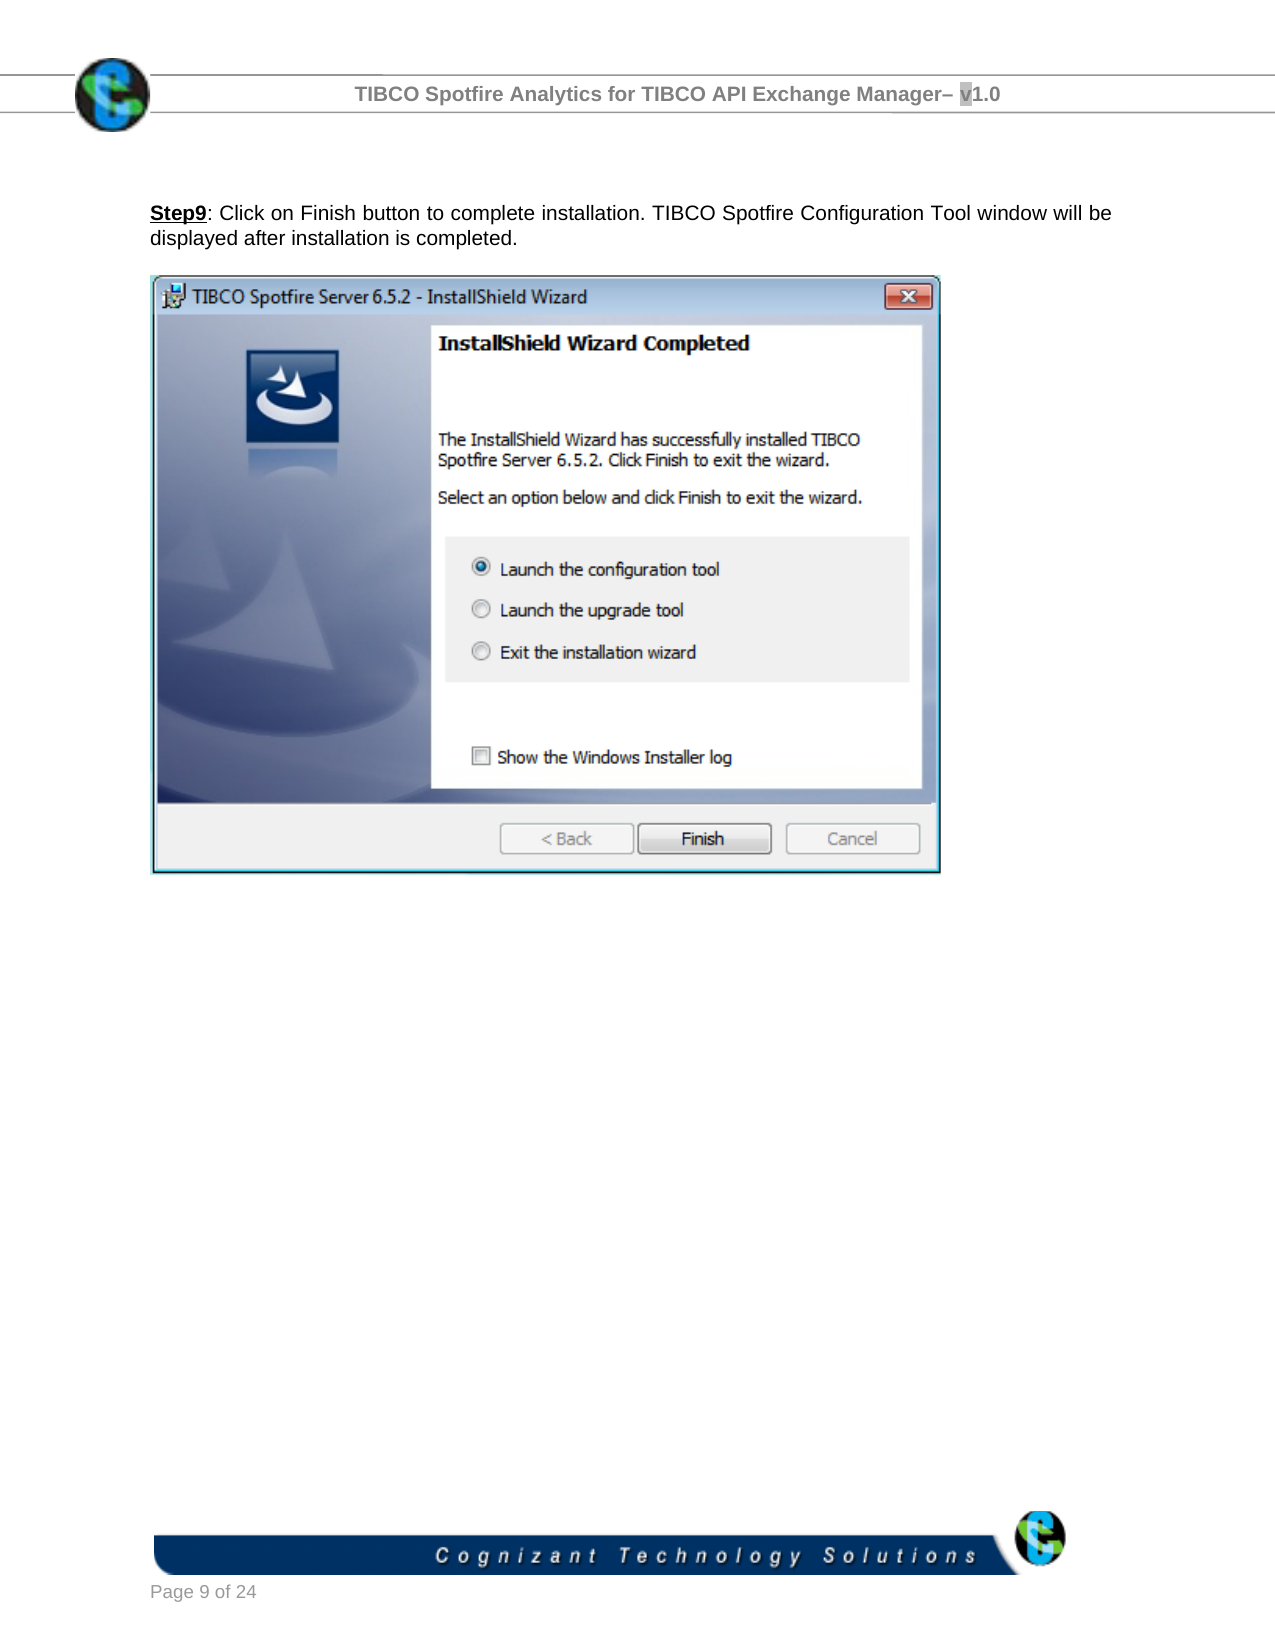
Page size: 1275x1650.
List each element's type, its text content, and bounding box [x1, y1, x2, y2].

picture [150, 275, 941, 875]
text Step9: Click on Finish button to complete installation. TIBCO Spotfire Configuration Tool window will be displayed after installation is completed. [150, 200, 1113, 250]
picture [154, 1511, 1109, 1575]
picture [75, 58, 150, 132]
